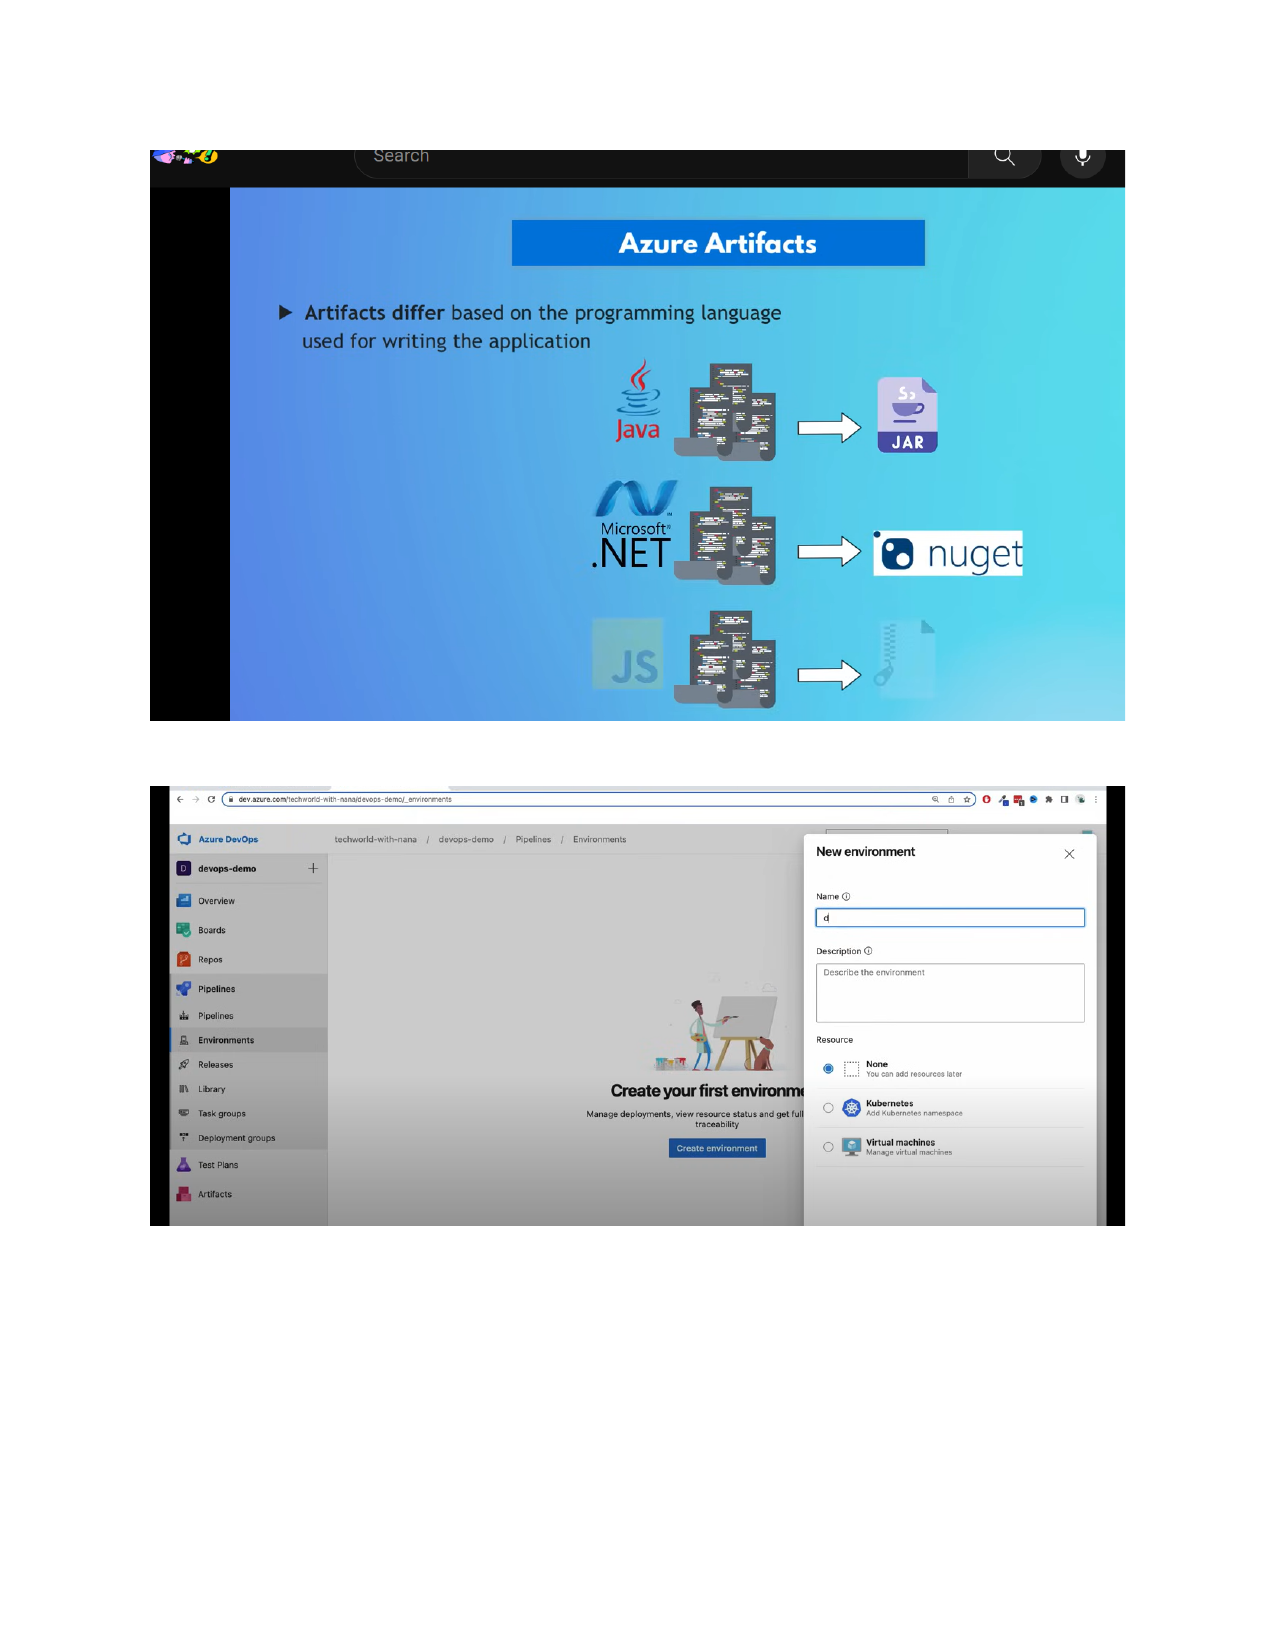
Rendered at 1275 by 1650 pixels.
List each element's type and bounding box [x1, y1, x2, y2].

picture [150, 786, 1125, 1226]
picture [150, 150, 1125, 721]
